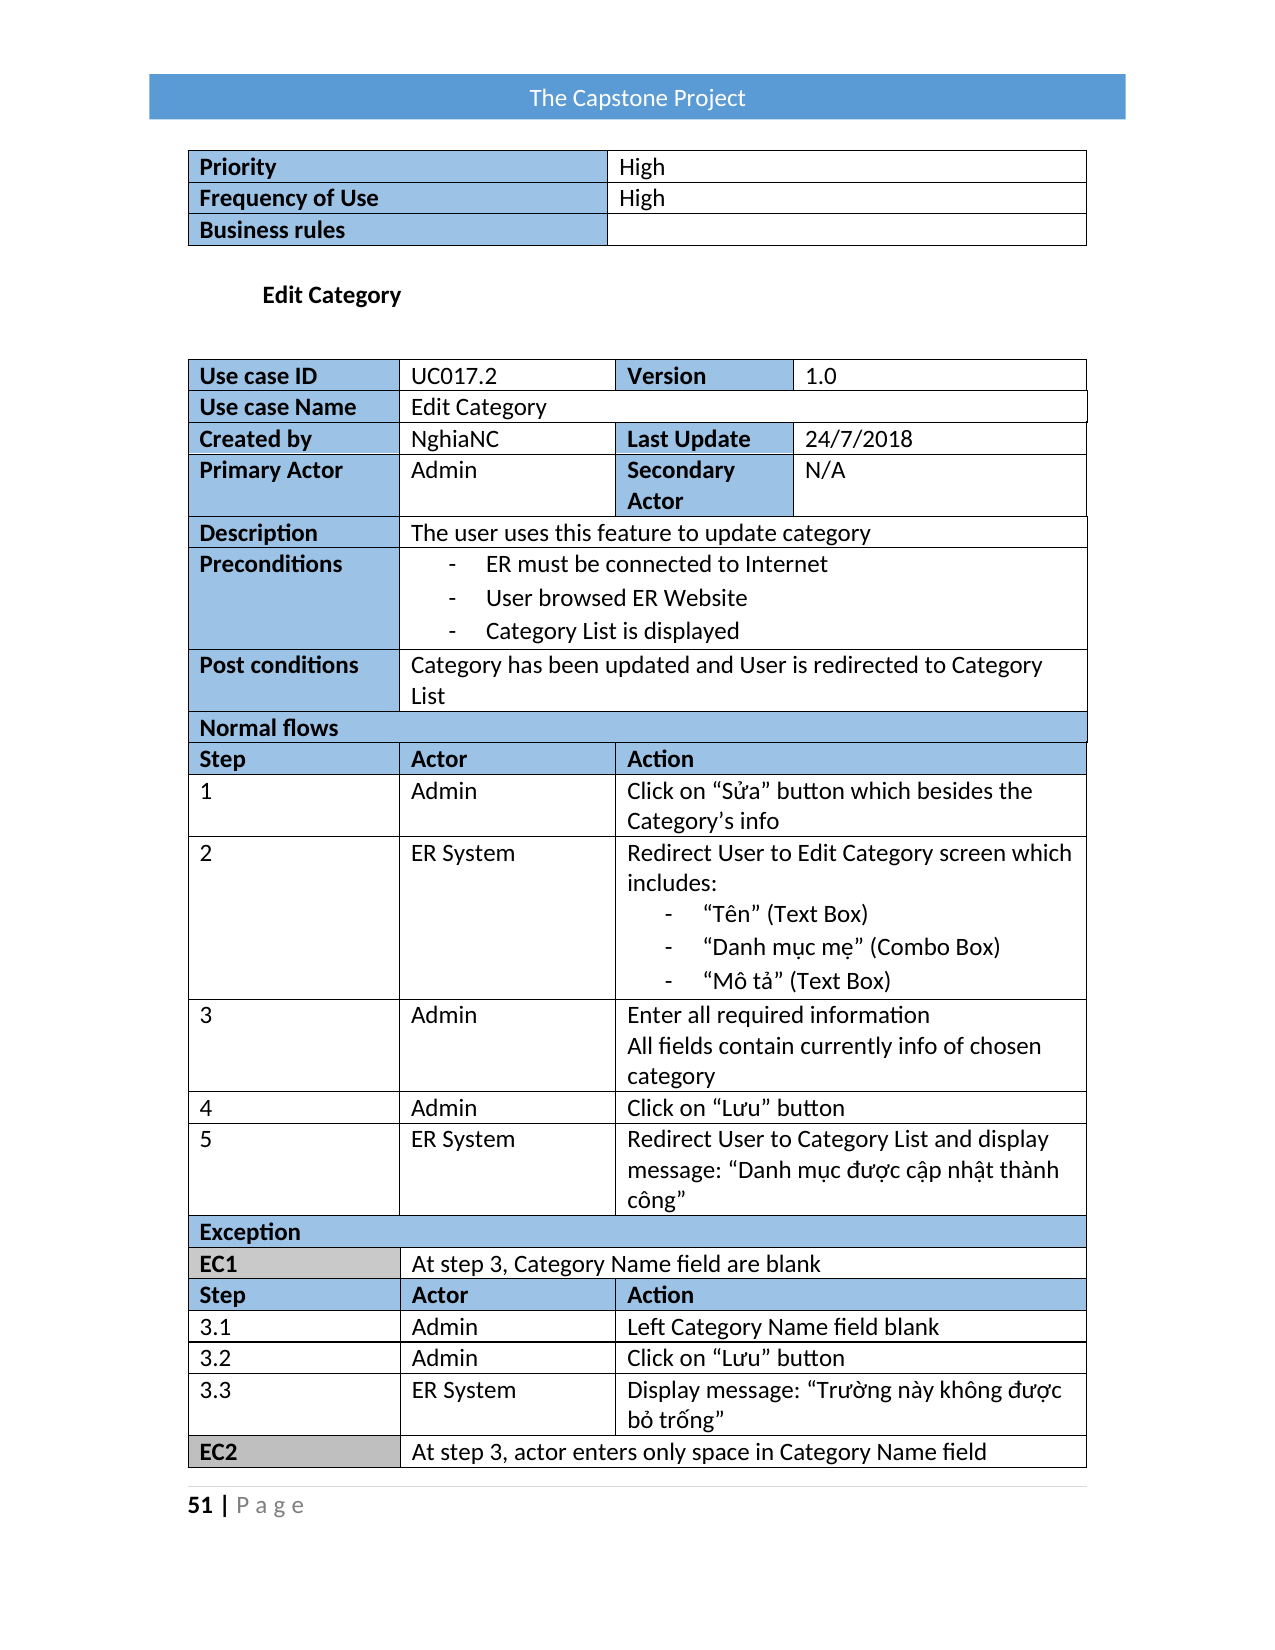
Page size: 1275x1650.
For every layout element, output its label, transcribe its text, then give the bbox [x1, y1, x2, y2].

table_cell EC1 [189, 1248, 400, 1278]
table_cell Business rules [189, 214, 607, 245]
table_cell High [608, 183, 1086, 213]
table_cell Admin [400, 455, 615, 516]
table_cell Click on “Lưu” button [616, 1343, 1086, 1373]
table_cell At step 3, actor enters only space in Category Name field [401, 1436, 1086, 1467]
table_cell 3.3 [189, 1374, 400, 1435]
table_cell Left Category Name field blank [616, 1311, 1086, 1341]
table_cell Action [616, 1279, 1086, 1310]
table_cell Exception [189, 1216, 1086, 1247]
table_cell ER System [400, 837, 615, 998]
table_cell NghiaNC [400, 423, 615, 453]
table_cell Normal flows [189, 712, 1087, 742]
table_cell ER must be connected to Internet User browsed ER Website Category List is displayed [400, 548, 1087, 649]
table_cell Actor [400, 743, 615, 774]
table_cell Step [189, 743, 399, 774]
table_cell Click on “Sửa” button which besides the Category’s info [616, 775, 1086, 836]
table_cell Click on “Lưu” button [616, 1092, 1086, 1123]
table_cell 1 [189, 775, 399, 836]
table_header UC017.2 [400, 360, 615, 390]
table_cell Preconditions [189, 548, 399, 649]
table_cell Redirect User to Edit Category screen which includes: “Tên” (Text Box) “Danh mục mẹ” (Combo Box) “Mô tả” (Text Box) [616, 837, 1086, 998]
table_cell Last Update [616, 423, 793, 453]
table_cell Description [189, 517, 399, 547]
table_header Version [616, 360, 793, 390]
table_cell Enter all required information All fields contain currently info of chosen category [616, 1000, 1086, 1091]
table_cell 3 [189, 1000, 399, 1091]
table_header Use case ID [189, 360, 399, 390]
table_cell Actor [401, 1279, 615, 1310]
table_cell 2 [189, 837, 399, 998]
table_cell Display message: “Trường này không được bỏ trống” [616, 1374, 1086, 1435]
table_cell Secondary Actor [616, 455, 793, 516]
table_cell ER System [400, 1124, 615, 1215]
table_cell Admin [401, 1311, 615, 1341]
table_cell Redirect User to Category List and display message: “Danh mục được cập nhật thành công” [616, 1124, 1086, 1215]
table_cell Use case Name [189, 391, 399, 422]
table_cell 5 [189, 1124, 399, 1215]
table_cell ER System [401, 1374, 615, 1435]
table_cell Created by [189, 423, 399, 453]
table_cell The user uses this feature to update category [400, 517, 1087, 547]
table_cell 4 [189, 1092, 399, 1123]
table_cell At step 3, Category Name field are blank [401, 1248, 1086, 1278]
table_cell Step [189, 1279, 400, 1310]
table_cell EC2 [189, 1436, 400, 1467]
table_cell 3.1 [189, 1311, 400, 1341]
table_cell Admin [400, 1092, 615, 1123]
table_cell Action [616, 743, 1086, 774]
table_cell Category has been updated and User is redirected to Category List [400, 650, 1087, 711]
table_cell 3.2 [189, 1343, 400, 1373]
table_cell Admin [400, 1000, 615, 1091]
table_cell Post conditions [189, 650, 399, 711]
table_cell Priority [189, 151, 607, 182]
table_cell [608, 214, 1086, 245]
table_cell Edit Category [400, 391, 1087, 422]
table_cell N/A [794, 455, 1086, 516]
table_cell Primary Actor [189, 455, 399, 516]
table_cell Admin [401, 1343, 615, 1373]
table_cell Admin [400, 775, 615, 836]
list Edit Category [262, 279, 1087, 310]
table_cell Frequency of Use [189, 183, 607, 213]
table_header 1.0 [794, 360, 1086, 390]
table_cell 24/7/2018 [794, 423, 1086, 453]
table_cell High [608, 151, 1086, 182]
